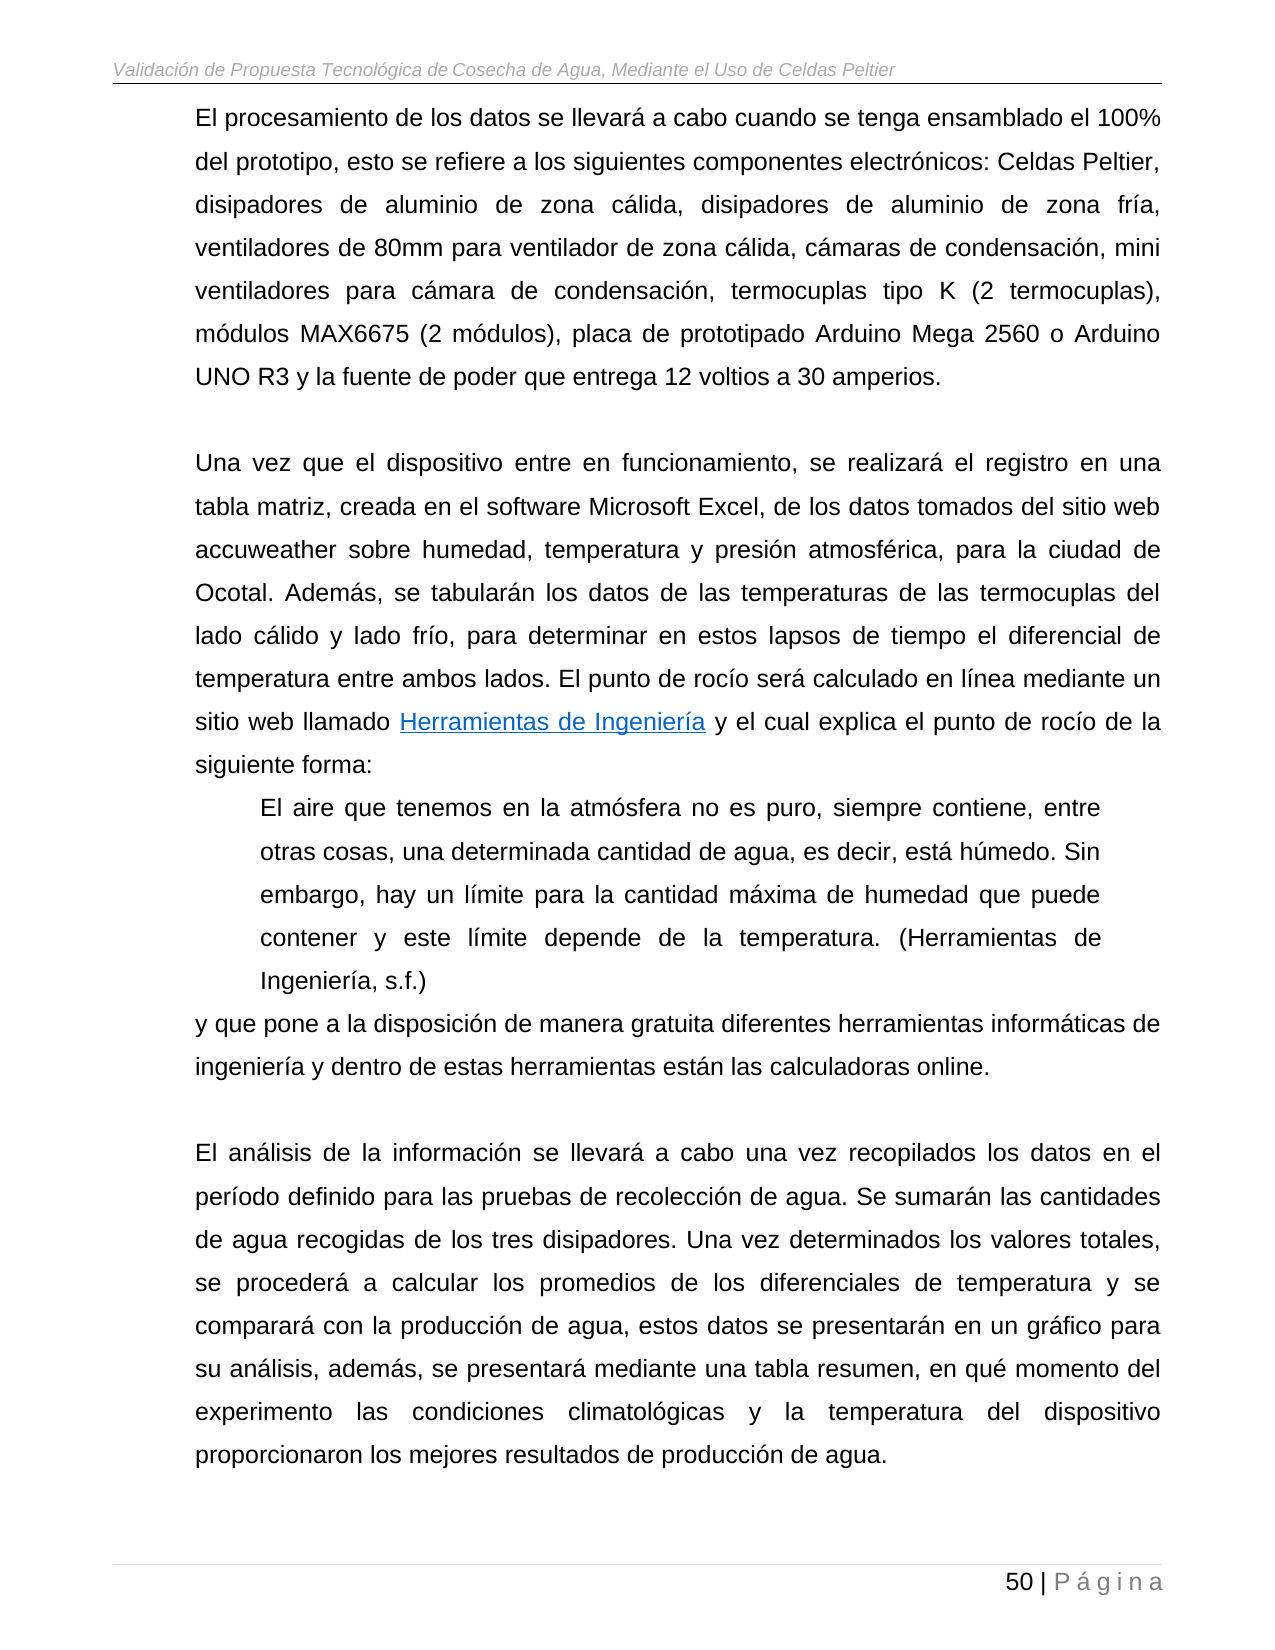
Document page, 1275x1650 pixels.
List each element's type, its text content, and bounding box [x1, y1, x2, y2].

text y que pone a la disposición de manera gratuita diferentes herramientas informáticas de ingeniería y dentro de estas herramientas están las calculadoras online. [195, 1009, 1162, 1081]
text El análisis de la información se llevará a cabo una vez recopilados los datos en el período definido para las pruebas de recolección de agua. Se sumarán las cantidades de agua recogidas de los tres disipadores. Una vez determinados los valores totales, se procederá a calcular los promedios de los diferenciales de temperatura y se comparará con la producción de agua, estos datos se presentarán en un gráfico para su análisis, además, se presentará mediante una tabla resumen, en qué momento del experimento las condiciones climatológicas y la temperatura del dispositivo proporcionaron los mejores resultados de producción de agua. [195, 1138, 1162, 1469]
text Una vez que el dispositivo entre en funcionamiento, se realizará el registro en una tabla matriz, creada en el software Microsoft Excel, de los datos tomados del sitio web accuweather sobre humedad, temperatura y presión atmosférica, para la ciudad de Ocotal. Además, se tabularán los datos de las temperaturas de las termocuplas del lado cálido y lado frío, para determinar en estos lapsos de tiempo el diferencial de temperatura entre ambos lados. El punto de rocío será calculado en línea mediante un sitio web llamado Herramientas de Ingeniería y el cual explica el punto de rocío de la siguiente forma: [195, 448, 1162, 779]
text El procesamiento de los datos se llevará a cabo cuando se tenga ensamblado el 100% del prototipo, esto se refiere a los siguientes componentes electrónicos: Celdas Peltier, disipadores de aluminio de zona cálida, disipadores de aluminio de zona fría, ventiladores de 80mm para ventilador de zona cálida, cámaras de condensación, mini ventiladores para cámara de condensación, termocuplas tipo K (2 termocuplas), módulos MAX6675 (2 módulos), placa de prototipado Arduino Mega 2560 o Arduino UNO R3 y la fuente de poder que entrega 12 voltios a 30 amperios. [195, 103, 1162, 391]
text El aire que tenemos en la atmósfera no es puro, siempre contiene, entre otras cosas, una determinada cantidad de agua, es decir, está húmedo. Sin embargo, hay un límite para la cantidad máxima de humedad que puede contener y este límite depende de la temperatura. [260, 793, 1102, 995]
